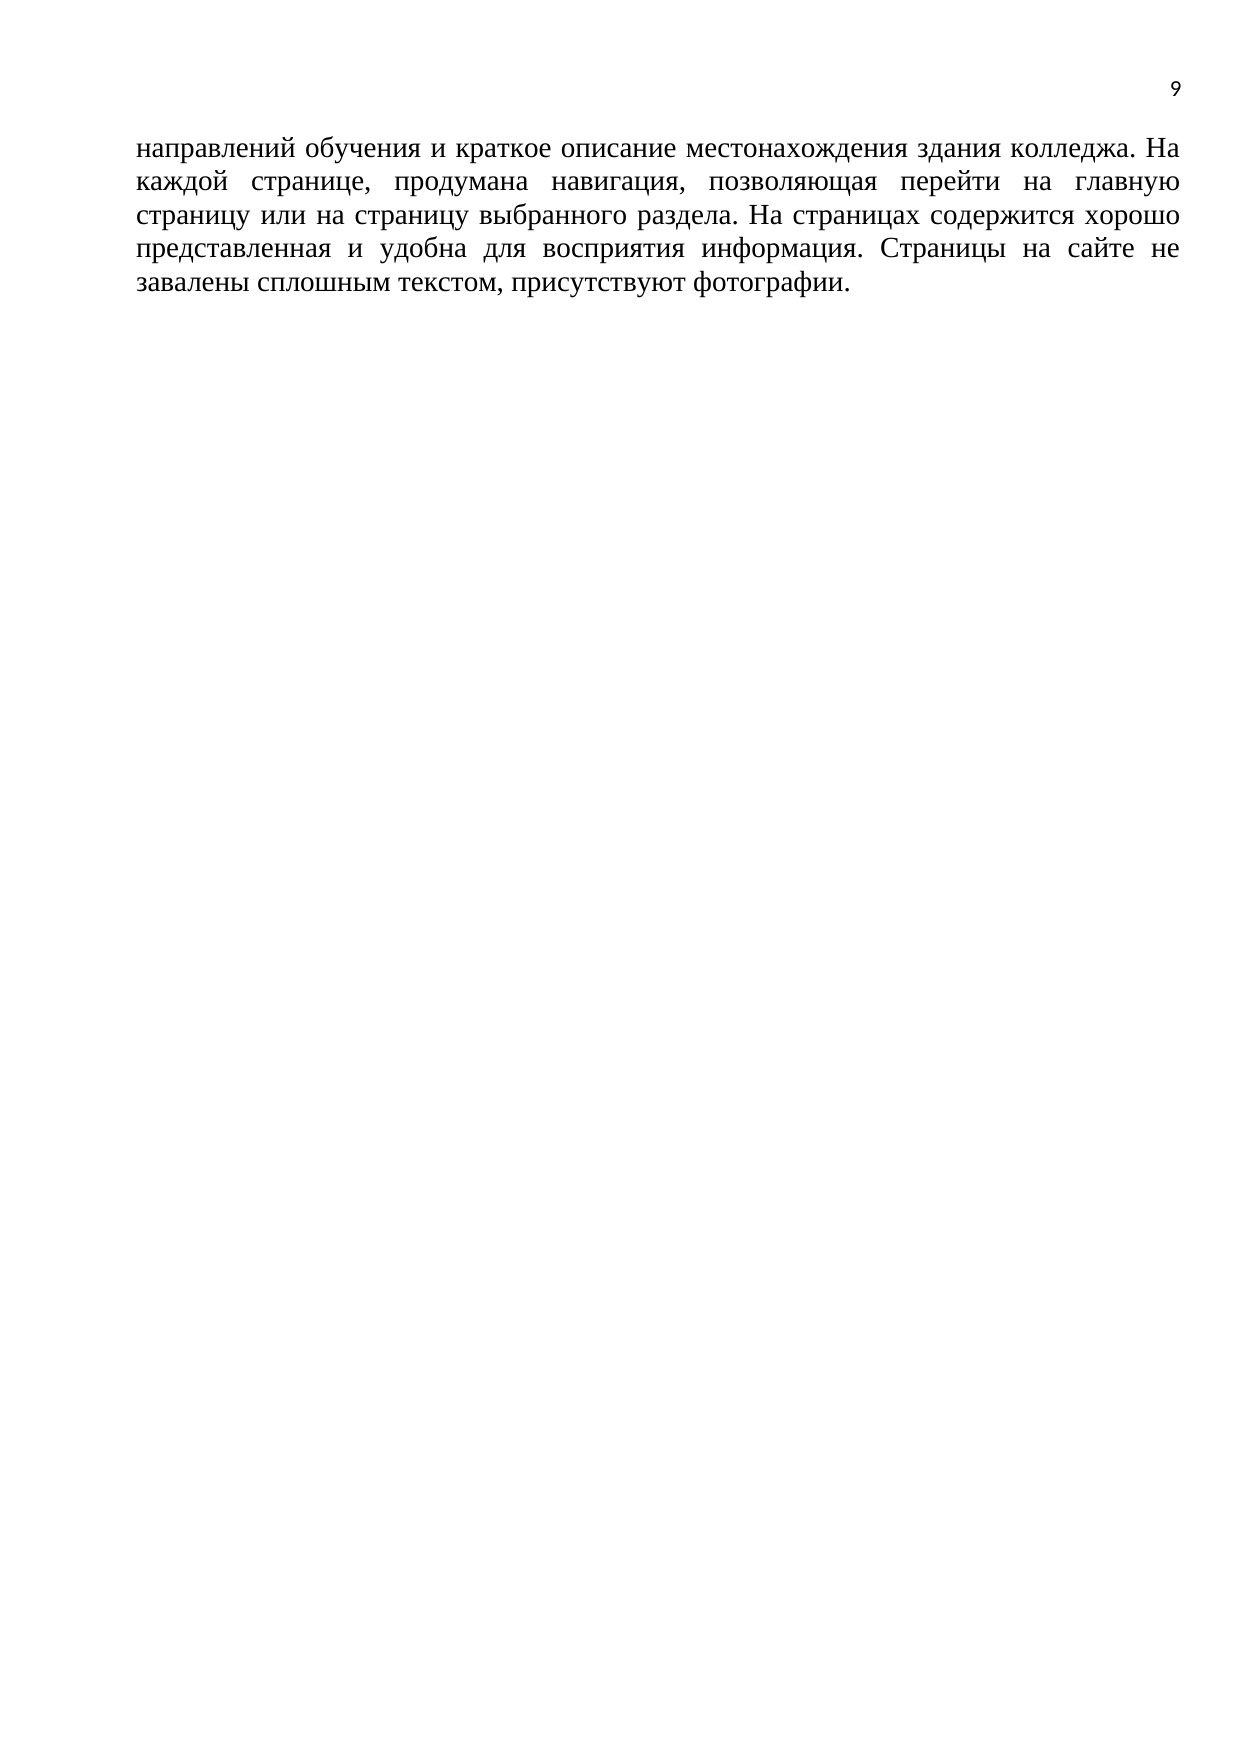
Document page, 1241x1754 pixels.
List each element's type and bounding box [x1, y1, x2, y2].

text [136, 130, 1181, 298]
